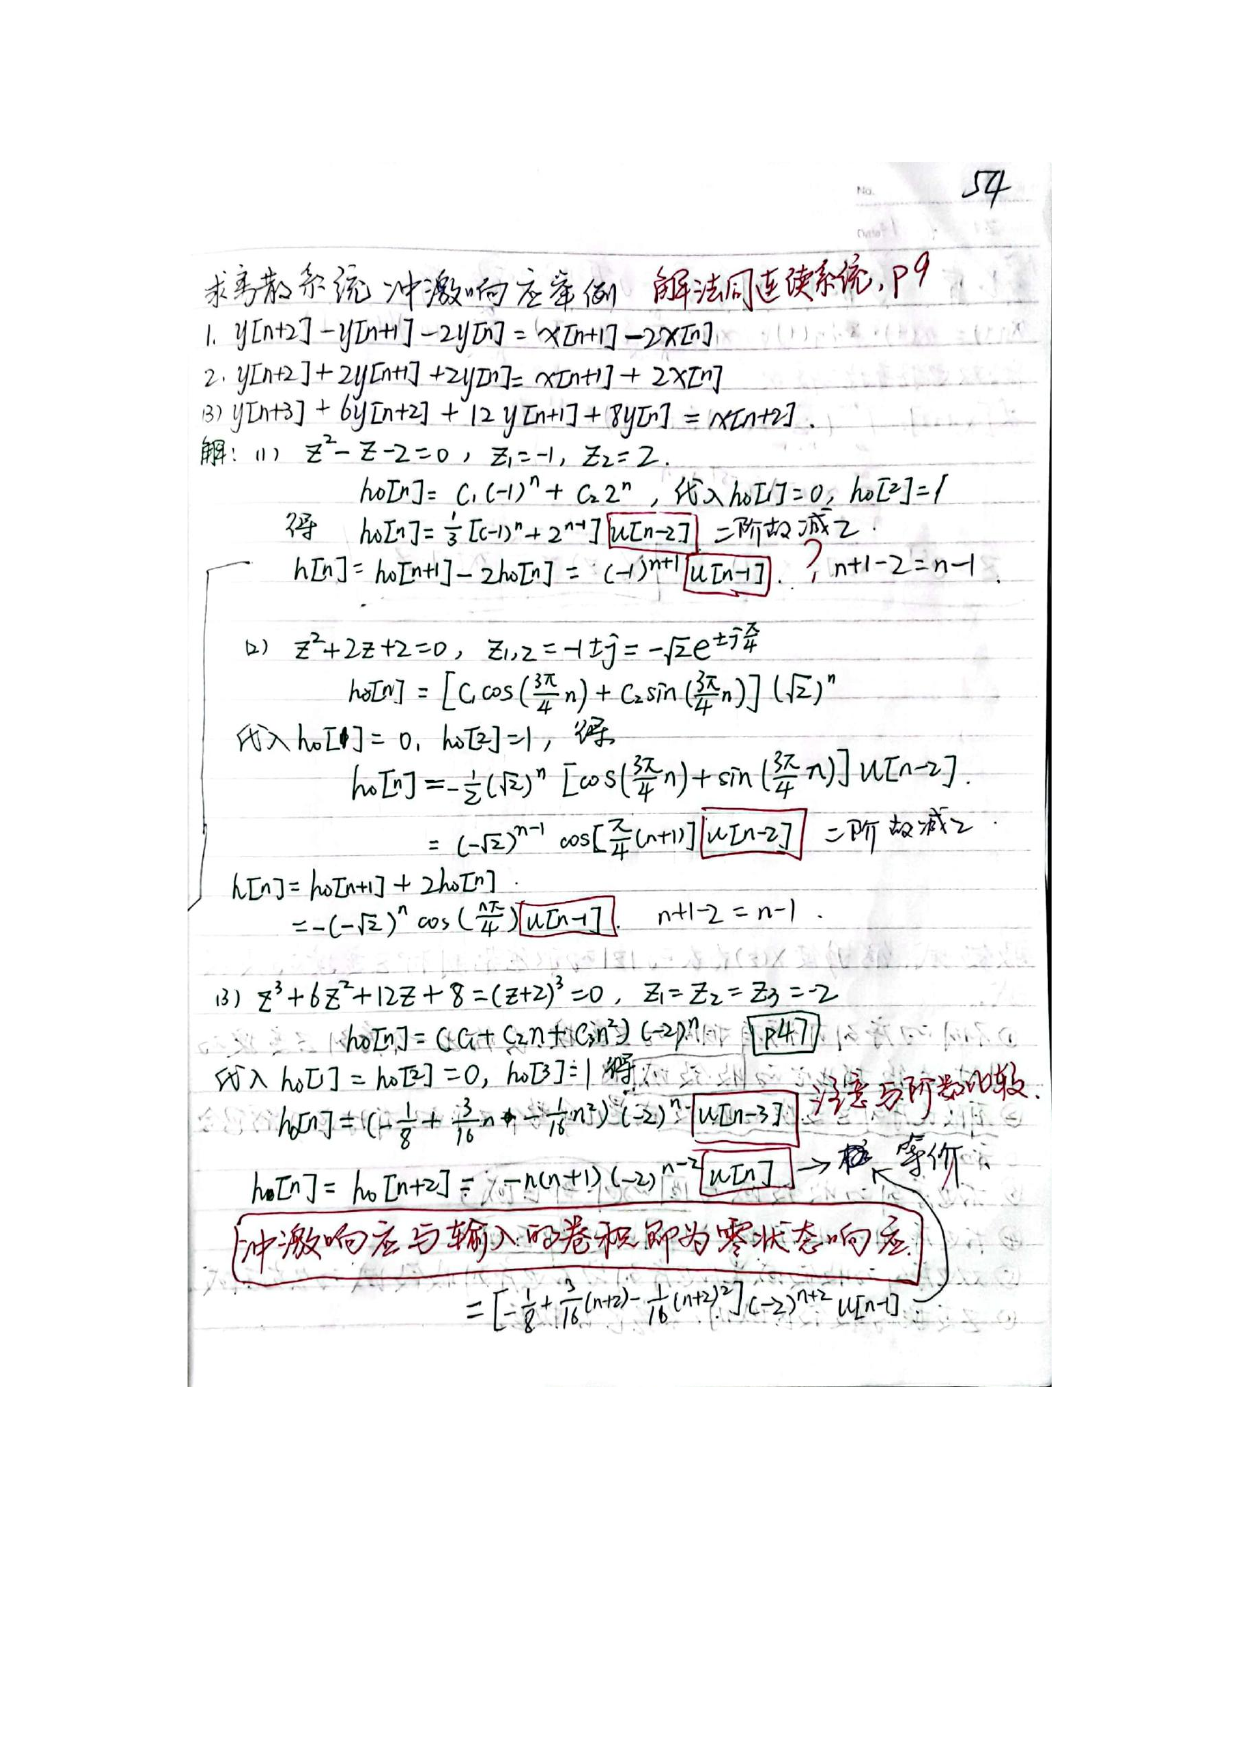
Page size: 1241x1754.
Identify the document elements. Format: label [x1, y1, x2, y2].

picture [187, 162, 1052, 1387]
